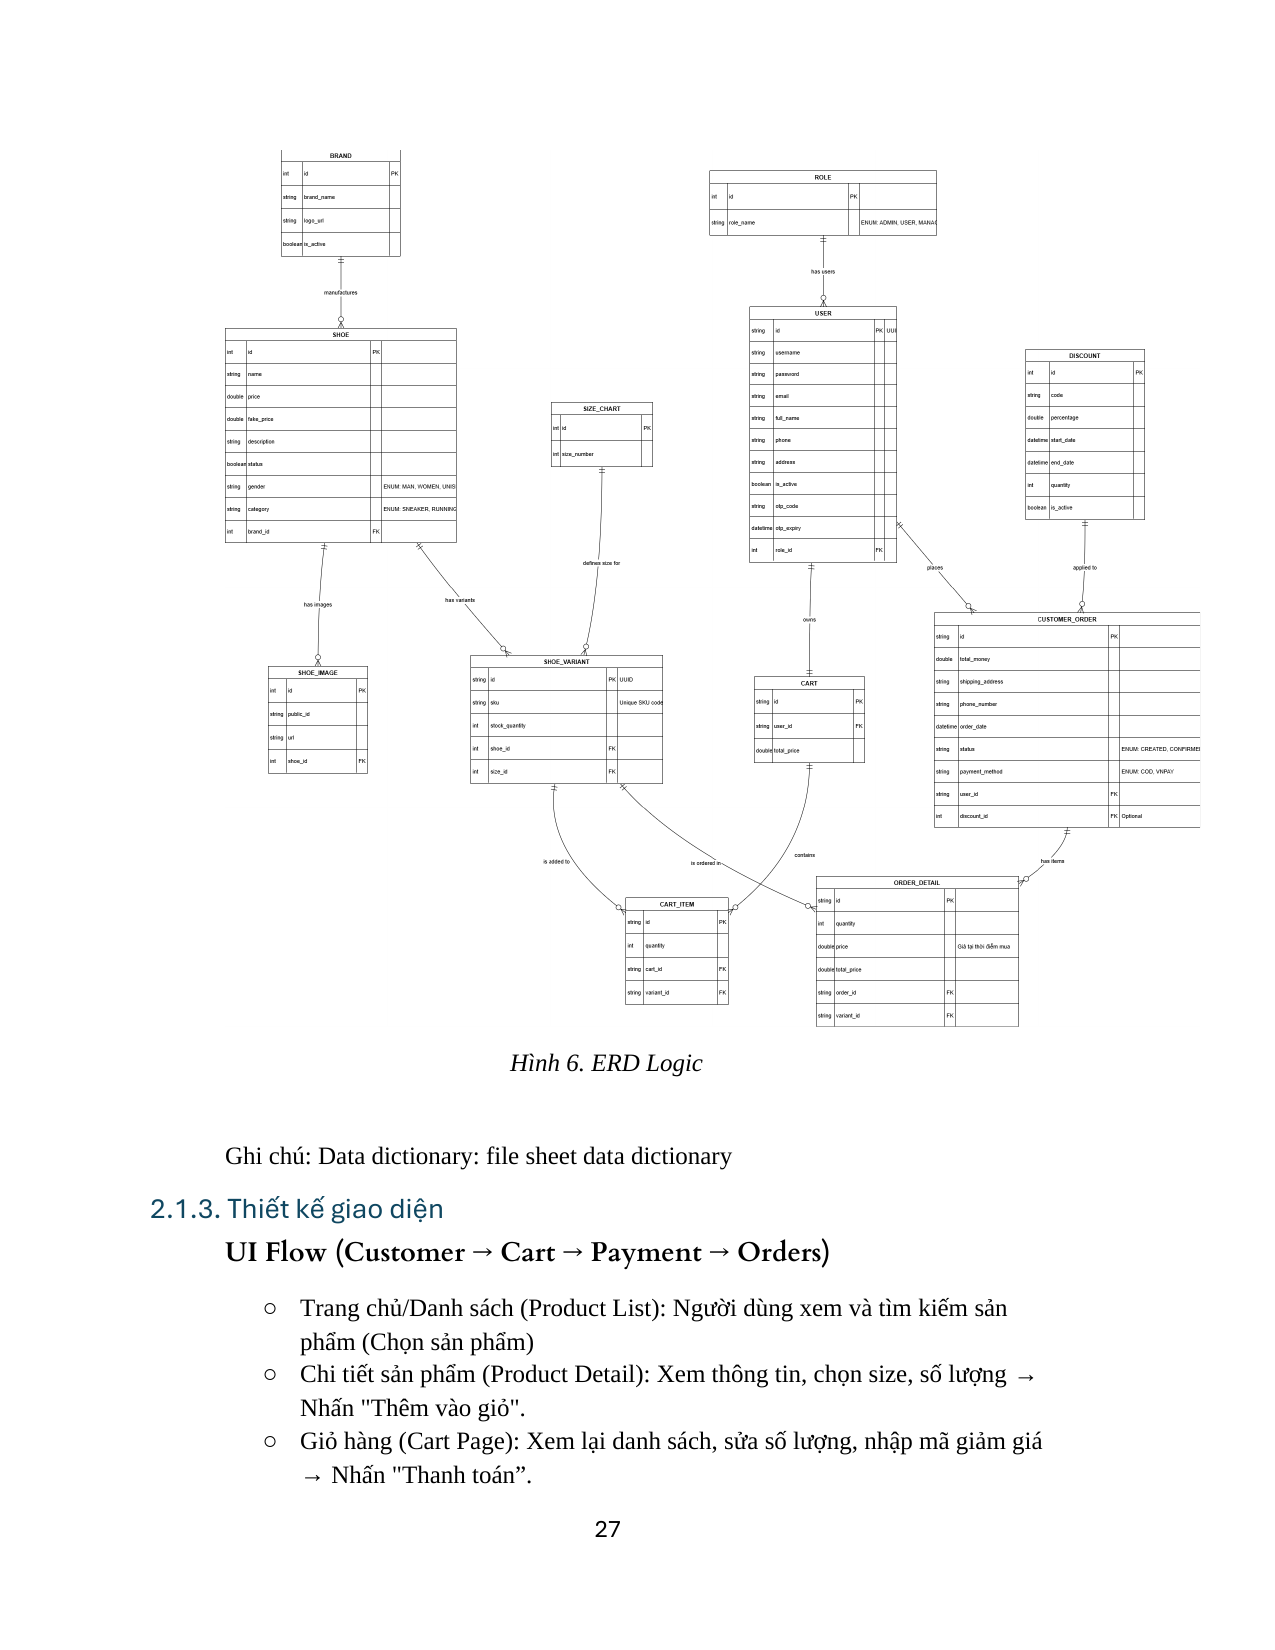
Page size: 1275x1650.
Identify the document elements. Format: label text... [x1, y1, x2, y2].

list Giỏ hàng (Cart Page): Xem lại danh sách, sửa số lượng, nhập mã giảm giá Nhấn "Thanh toán”. [262, 1426, 1065, 1489]
text Ghi chú: Data dictionary: file sheet data dictionary [225, 1141, 1065, 1170]
picture [225, 150, 1200, 1027]
list Chi tiết sản phẩm (Product Detail): Xem thông tin, chọn size, số lượng Nhấn "Thêm vào giỏ". [262, 1359, 1065, 1421]
text Hình 6. ERD Logic [150, 1048, 1065, 1077]
subtitle 2.1.3. Thiết kế giao diện [150, 1191, 1065, 1226]
list Trang chủ/Danh sách (Product List): Người dùng xem và tìm kiếm sản phẩm (Chọn sản phẩm) [262, 1293, 1065, 1355]
text UI Flow (Customer → Cart → Payment → Orders) [225, 1235, 1065, 1271]
